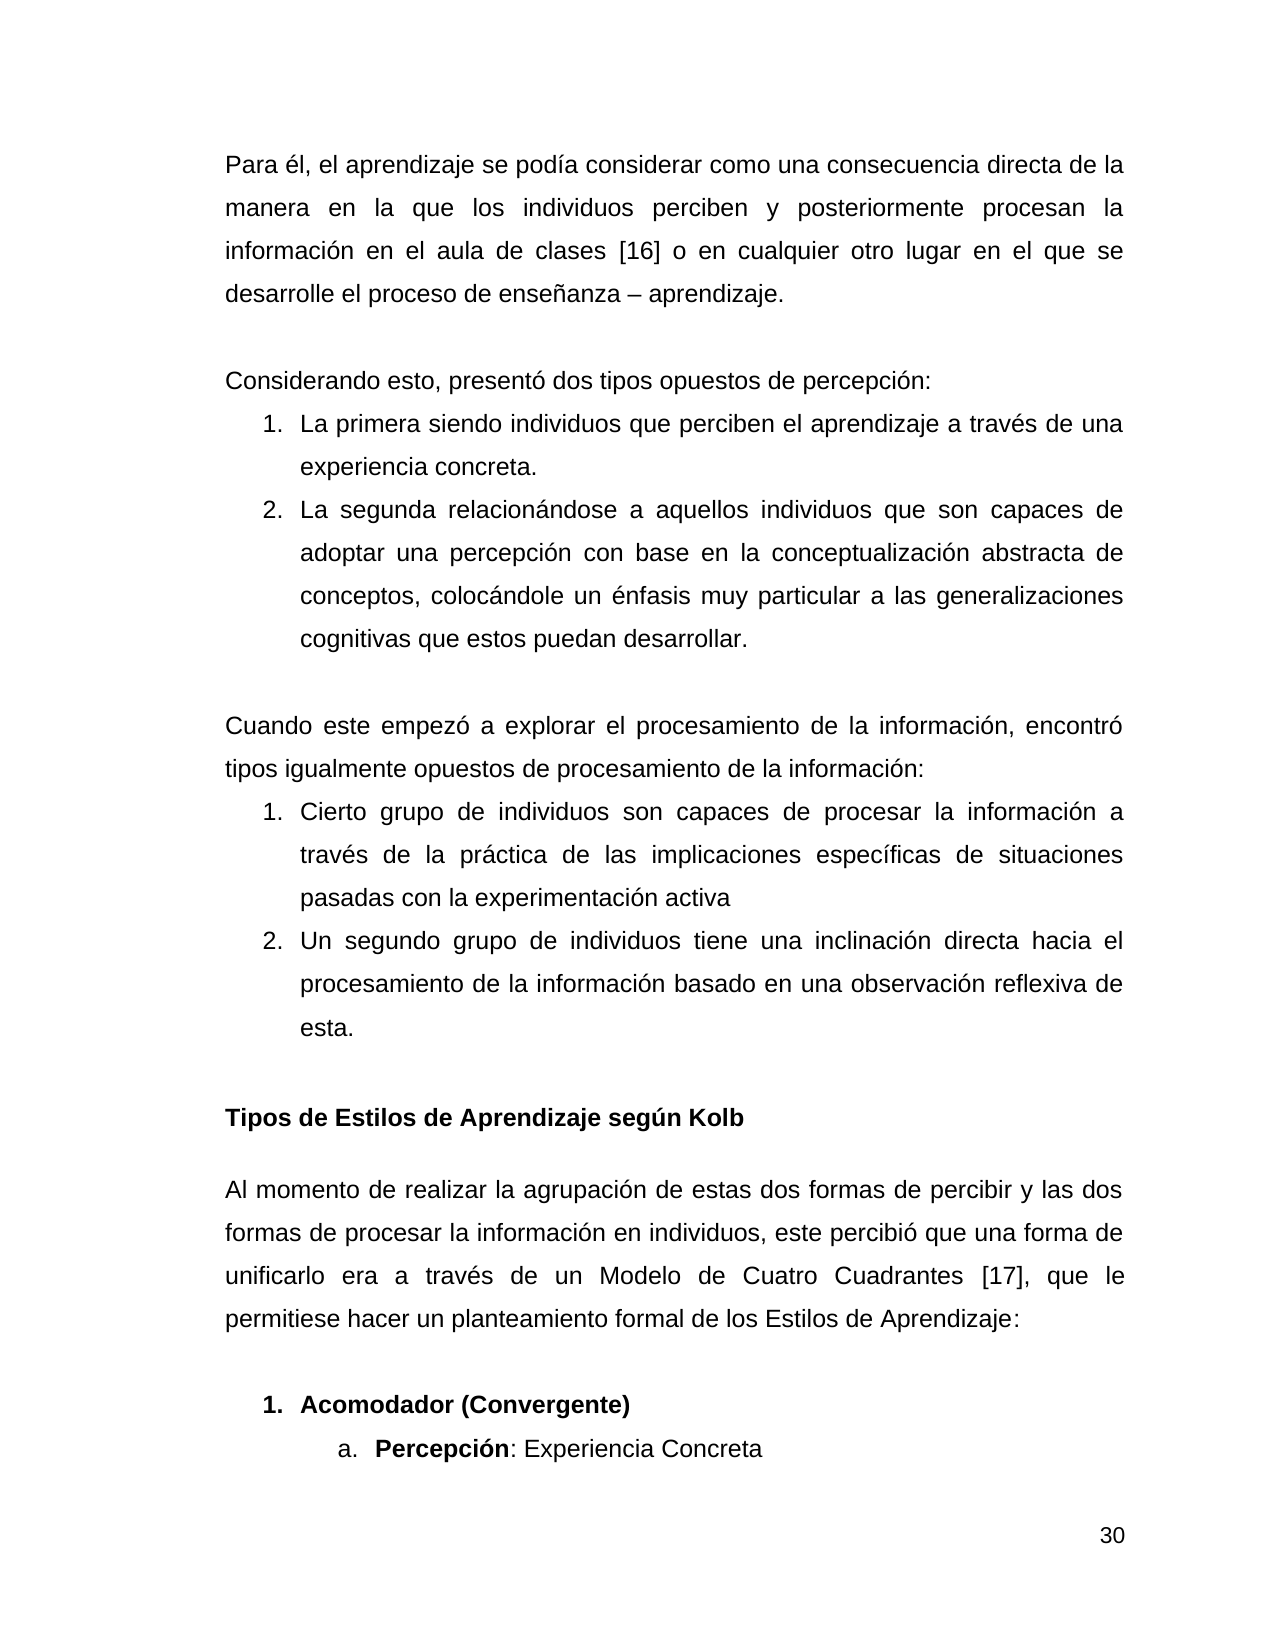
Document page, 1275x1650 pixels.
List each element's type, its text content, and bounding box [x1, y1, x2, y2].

text Para él, el aprendizaje se podía considerar como una consecuencia directa de la manera en la que los individuos perciben y posteriormente procesan la información en el aula de clases o en cualquier otro lugar en el que se desarrolle el proceso de enseñanza – aprendizaje. [225, 150, 1125, 308]
list Percepción: Experiencia Concreta [337, 1433, 1125, 1462]
list Cierto grupo de individuos son capaces de procesar la información a través de la práctica de las implicaciones específicas de situaciones pasadas con la experimentación activa [262, 797, 1125, 912]
subtitle Tipos de Estilos de Aprendizaje según Kolb [225, 1103, 1125, 1132]
text Cuando este empezó a explorar el procesamiento de la información, encontró tipos igualmente opuestos de procesamiento de la información: [225, 711, 1125, 782]
list Acomodador (Convergente) [262, 1390, 1125, 1419]
text Considerando esto, presentó dos tipos opuestos de percepción: [225, 366, 1125, 394]
list La segunda relacionándose a aquellos individuos que son capaces de adoptar una percepción con base en la conceptualización abstracta de conceptos, colocándole un énfasis muy particular a las generalizaciones cognitivas que estos puedan desarrollar. [262, 495, 1125, 653]
text Al momento de realizar la agrupación de estas dos formas de percibir y las dos formas de procesar la información en individuos, este percibió que una forma de unificarlo era a través de un Modelo de Cuatro Cuadrantes , que le permitiese hacer un planteamiento formal de los Estilos de Aprendizaje: [225, 1175, 1125, 1333]
list Un segundo grupo de individuos tiene una inclinación directa hacia el procesamiento de la información basado en una observación reflexiva de esta. [262, 926, 1125, 1041]
list La primera siendo individuos que perciben el aprendizaje a través de una experiencia concreta. [262, 409, 1125, 481]
